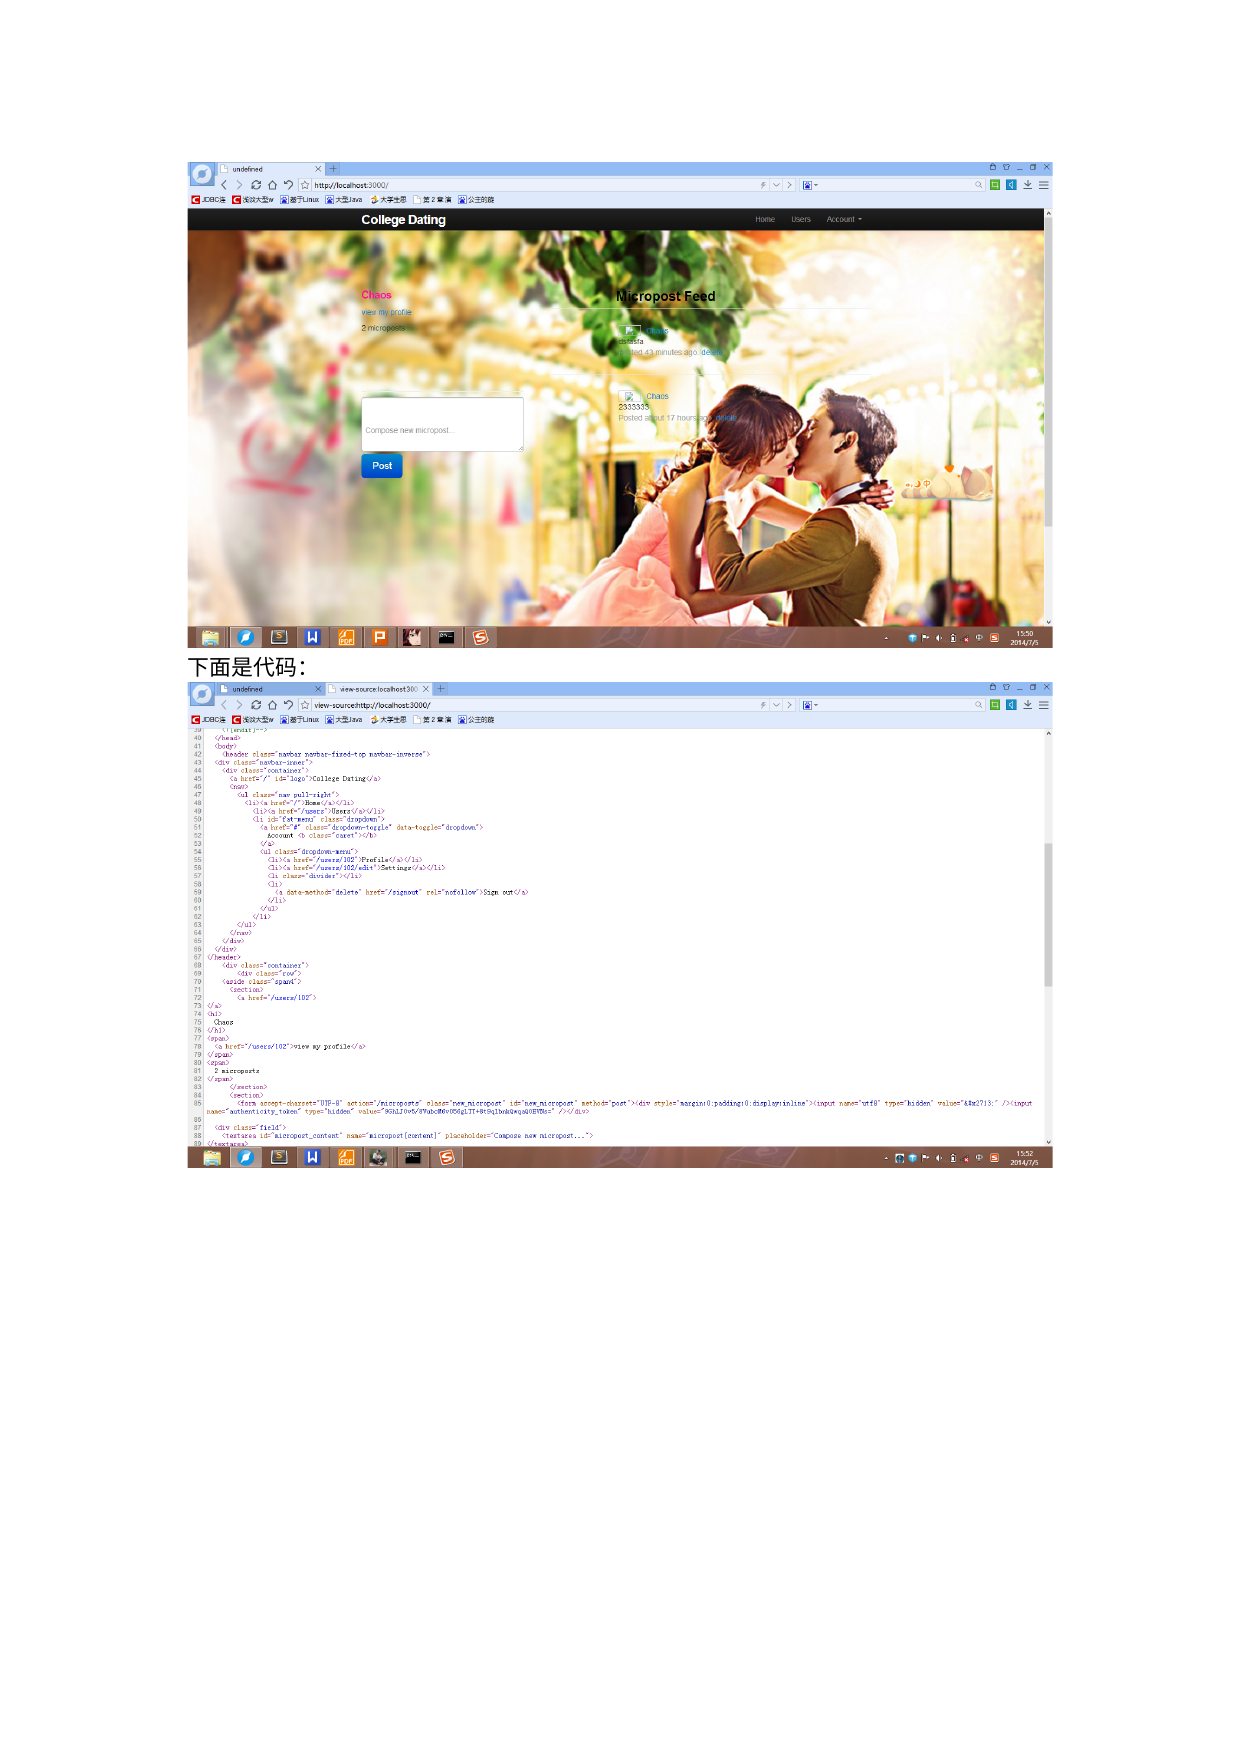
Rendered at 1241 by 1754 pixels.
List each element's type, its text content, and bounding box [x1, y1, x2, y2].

picture [187, 682, 1053, 1168]
text 下面是代码： [187, 649, 1053, 682]
picture [187, 162, 1053, 648]
